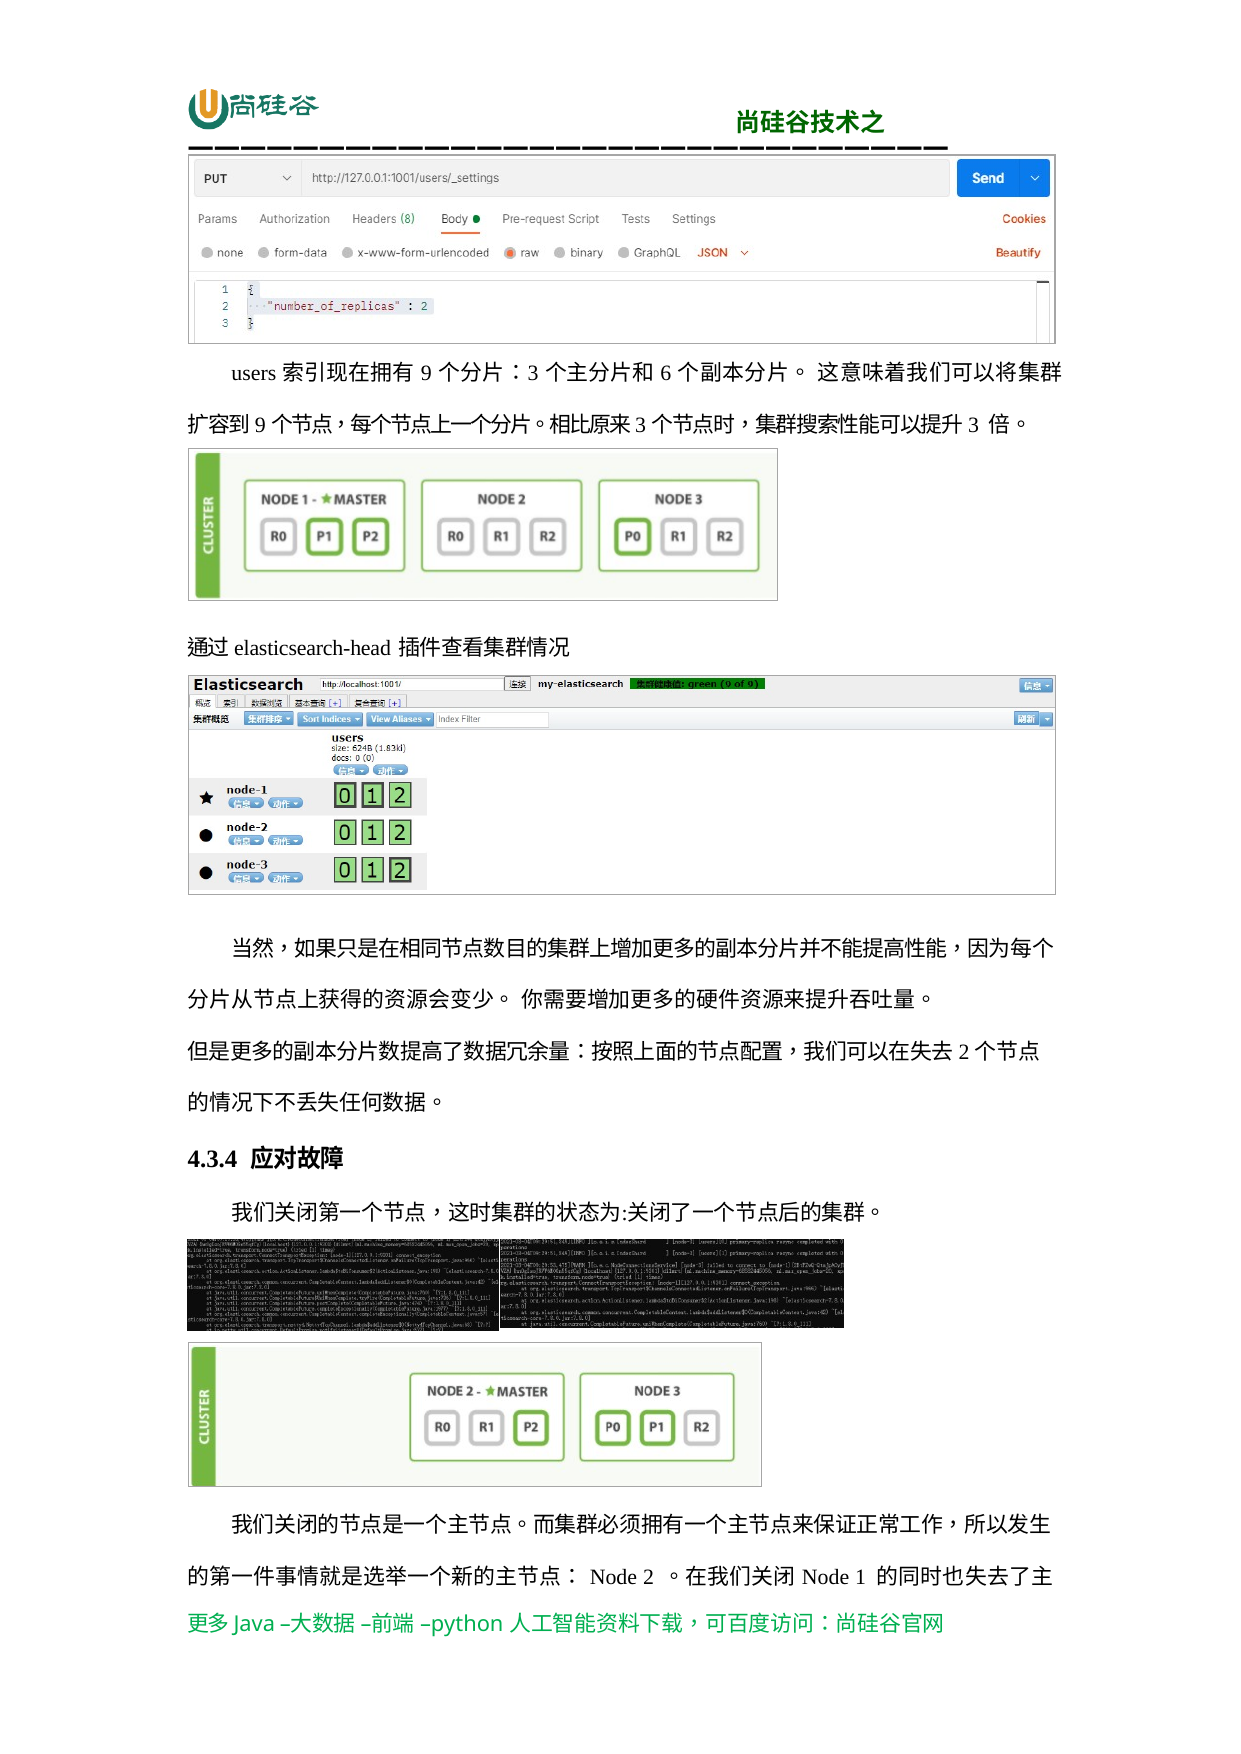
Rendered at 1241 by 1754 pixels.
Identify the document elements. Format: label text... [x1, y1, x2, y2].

text 我们关闭第一个节点，这时集群的状态为:关闭了一个节点后的集群。 [231, 1196, 1076, 1226]
list 应对故障 [187, 1140, 1076, 1174]
text users 索引现在拥有 9 个分片：3 个主分片和 6 个副本分片。 这意味着我们可以将集群扩容到 9 个节点，每个节点上一个分片。相比原来 3 个节点时，集群搜索性能可以提升 3 倍。 [187, 357, 1064, 438]
text 通过 elasticsearch-head 插件查看集群情况 [187, 632, 1076, 662]
picture [187, 1239, 499, 1331]
picture [190, 1345, 760, 1486]
text 但是更多的副本分片数提高了数据冗余量：按照上面的节点配置，我们可以在失去 2 个节点的情况下不丢失任何数据。 [187, 1036, 1054, 1117]
picture [189, 676, 1055, 890]
picture [194, 451, 777, 600]
picture [189, 156, 1054, 343]
picture [187, 88, 320, 130]
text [187, 1509, 1054, 1591]
picture [500, 1239, 844, 1328]
